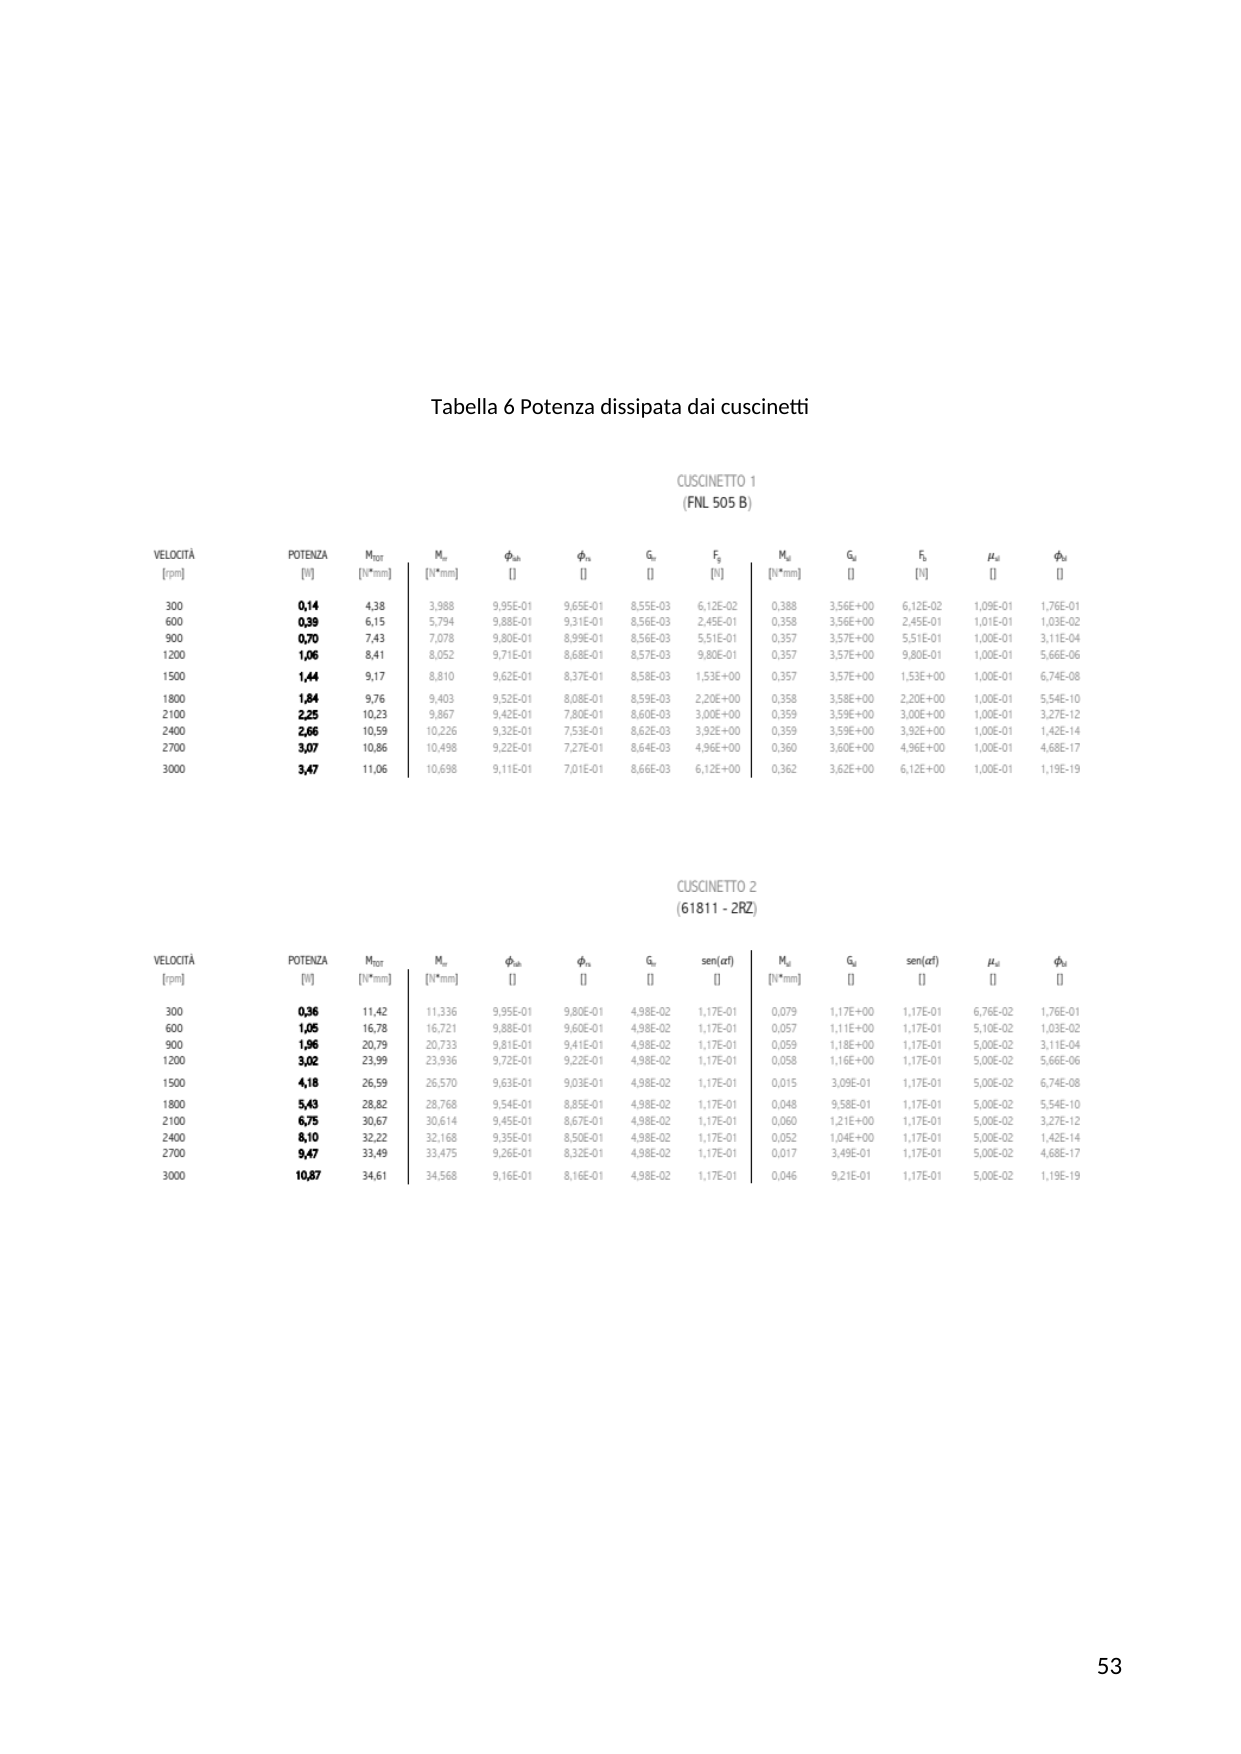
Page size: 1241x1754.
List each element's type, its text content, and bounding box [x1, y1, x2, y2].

text Tabella 6 Potenza dissipata dai cuscinetti [118, 392, 1122, 420]
